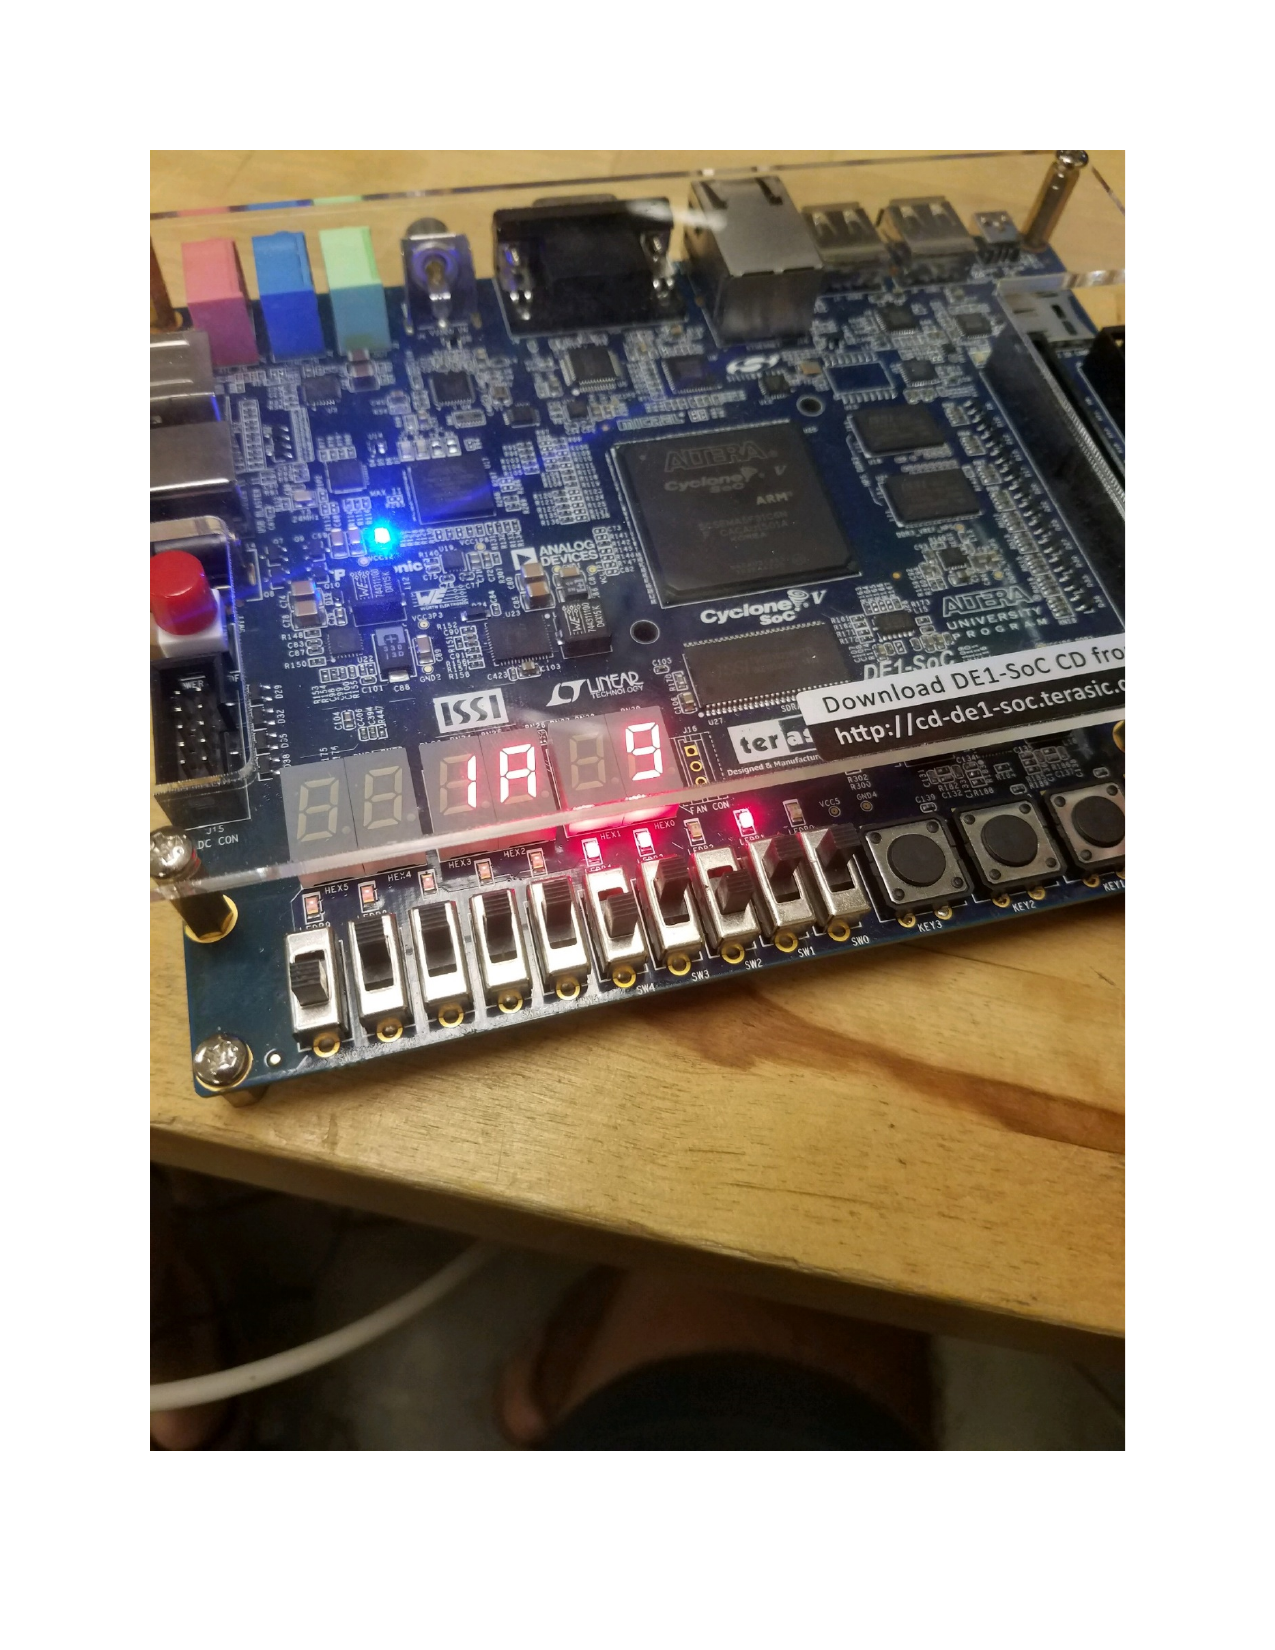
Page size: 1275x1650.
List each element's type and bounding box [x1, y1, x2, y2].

picture [150, 150, 1125, 1451]
